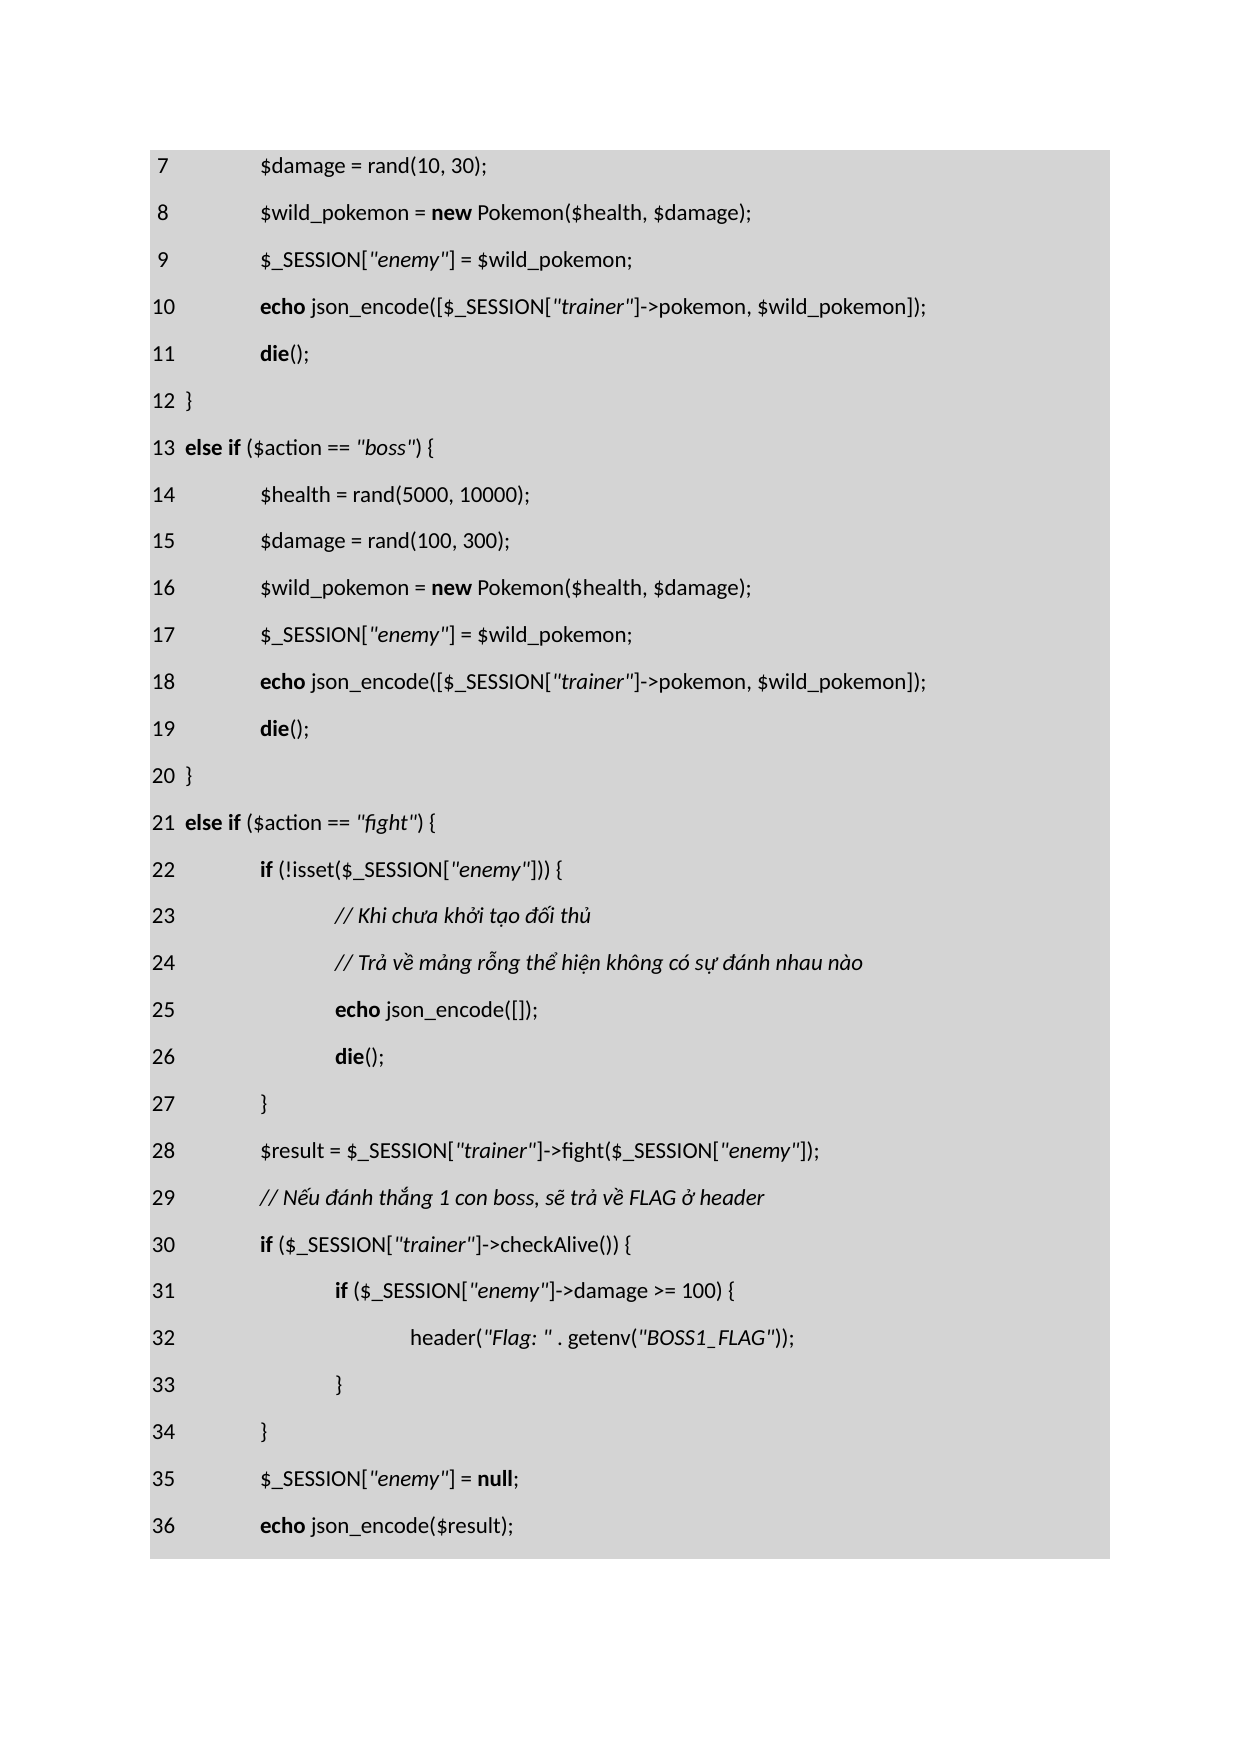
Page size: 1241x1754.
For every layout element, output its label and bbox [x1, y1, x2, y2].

table_header [183, 150, 1110, 1559]
table_header [150, 150, 183, 1559]
